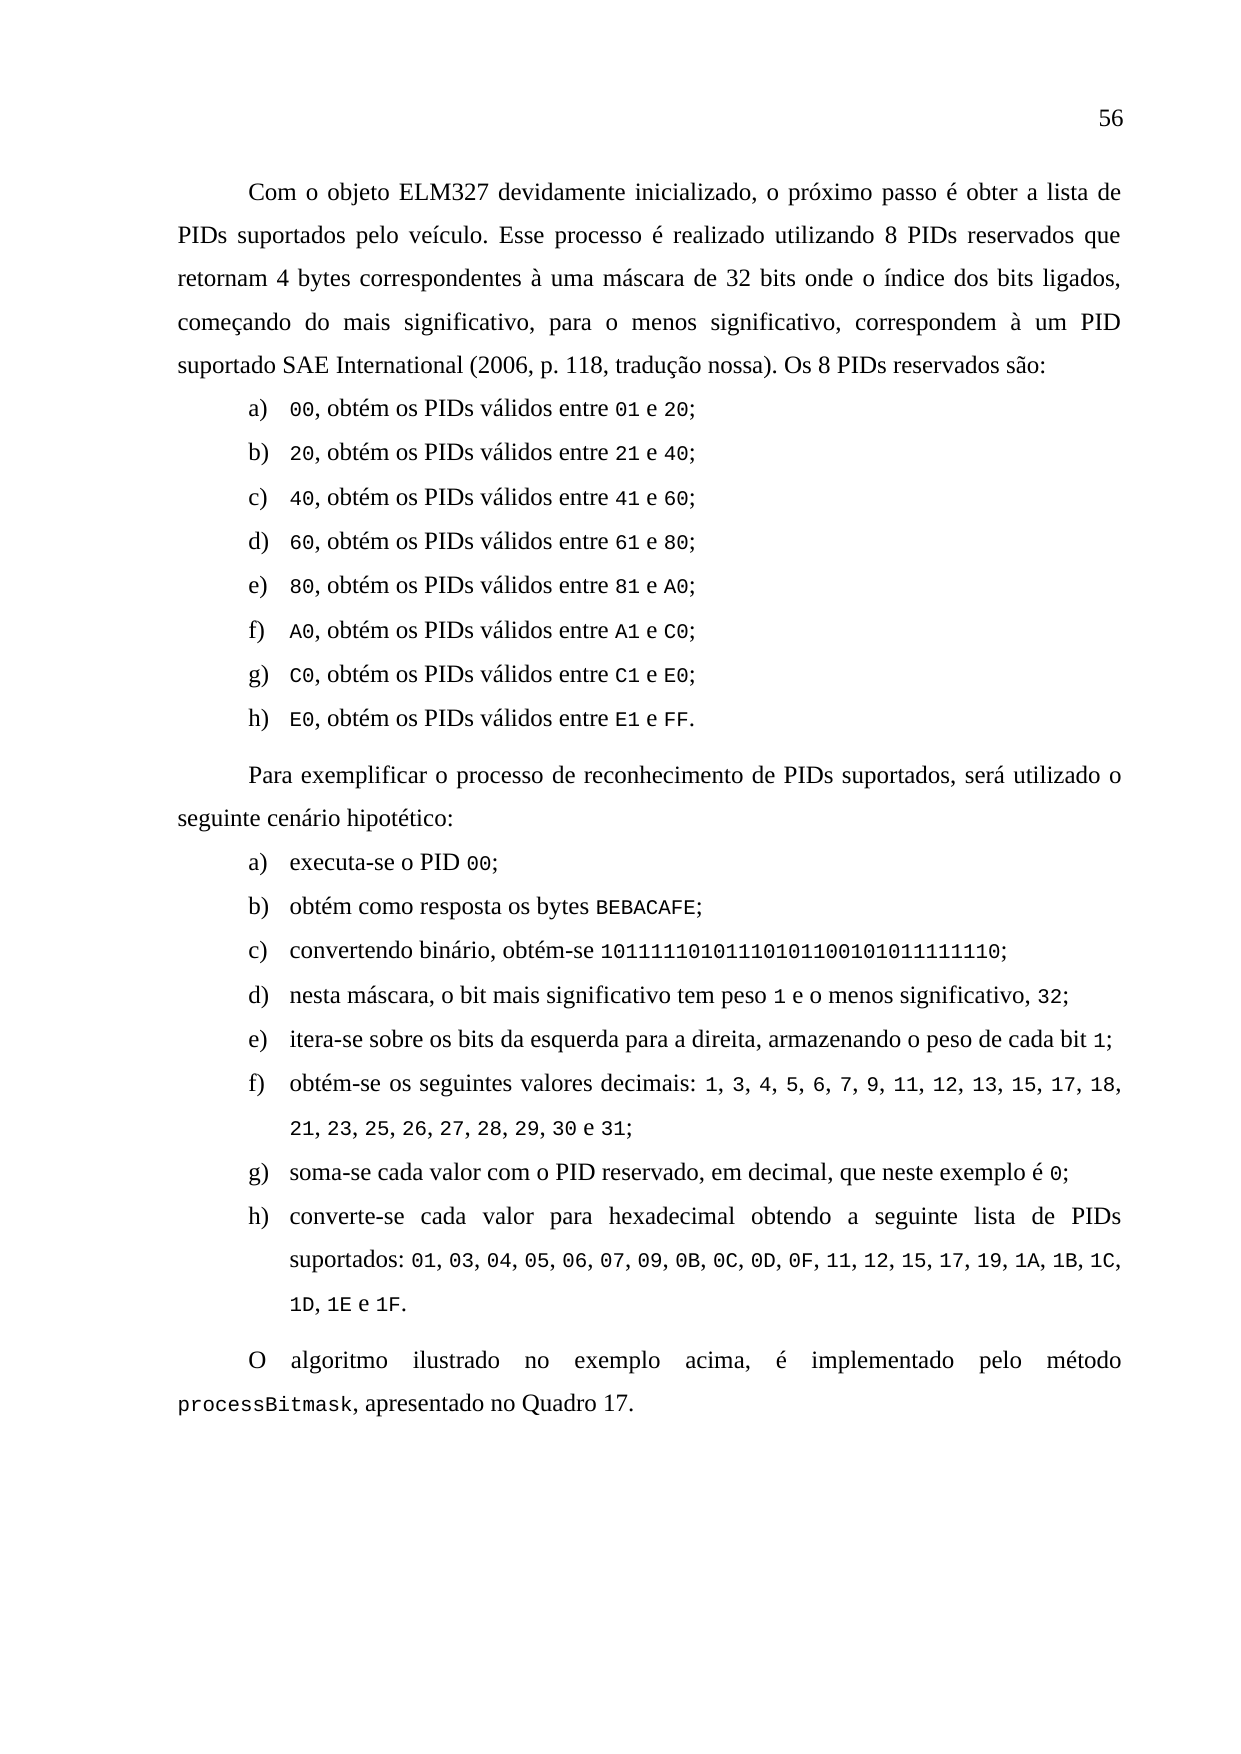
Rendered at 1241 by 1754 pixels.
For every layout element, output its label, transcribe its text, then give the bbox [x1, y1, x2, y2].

list executa-se o PID 00; [248, 847, 1122, 876]
list 80, obtém os PIDs válidos entre 81 e A0; [248, 570, 1122, 600]
list convertendo binário, obtém-se [248, 935, 1122, 965]
list soma-se cada valor com o PID reservado, em decimal, que neste exemplo é 0; [248, 1157, 1122, 1186]
list 20, obtém os PIDs válidos entre 21 e 40; [248, 437, 1122, 467]
list 00, obtém os PIDs válidos entre 01 e 20; [248, 393, 1122, 422]
list itera-se sobre os bits da esquerda para a direita, armazenando o peso de cada bit 1; [248, 1024, 1122, 1054]
text Para exemplificar o processo de reconhecimento de PIDs suportados, será utilizado o seguinte cenário hipotético: [177, 760, 1122, 832]
list converte-se cada valor para hexadecimal obtendo a seguinte lista de PIDs suportados: 01, 03, 04, 05, 06, 07, 09, 0B, 0C, 0D, 0F, 11, 12, 15, 17, 19, 1A, 1B, 1C, 1D, 1E e 1F. [248, 1201, 1122, 1318]
list obtém-se os seguintes valores decimais: 1, 3, 4, 5, 6, 7, 9, 11, 12, 13, 15, 17, 18, 21, 23, 25, 26, 27, 28, 29, 30 e 31; [248, 1068, 1122, 1142]
list nesta máscara, o bit mais significativo tem peso 1 e o menos significativo, 32; [248, 980, 1122, 1009]
text O algoritmo ilustrado no exemplo acima, é implementado pelo método processBitmask, apresentado no Quadro 17. [177, 1345, 1122, 1418]
list obtém como resposta os bytes BEBACAFE; [248, 891, 1122, 921]
list 60, obtém os PIDs válidos entre 61 e 80; [248, 526, 1122, 556]
list A0, obtém os PIDs válidos entre A1 e C0; [248, 615, 1122, 644]
text Com o objeto ELM327 devidamente inicializado, o próximo passo é obter a lista de PIDs suportados pelo veículo. Esse processo é realizado utilizando 8 PIDs reservados que retornam 4 bytes correspondentes à uma máscara de 32 bits onde o índice dos bits ligados, começando do mais significativo, para o menos significativo, correspondem à um PID suportado SAE International (2006, p. 118, tradução nossa). Os 8 PIDs reservados são: [177, 177, 1122, 378]
list 40, obtém os PIDs válidos entre 41 e 60; [248, 482, 1122, 511]
list C0, obtém os PIDs válidos entre C1 e E0; [248, 659, 1122, 689]
list E0, obtém os PIDs válidos entre E1 e FF. [248, 703, 1122, 733]
